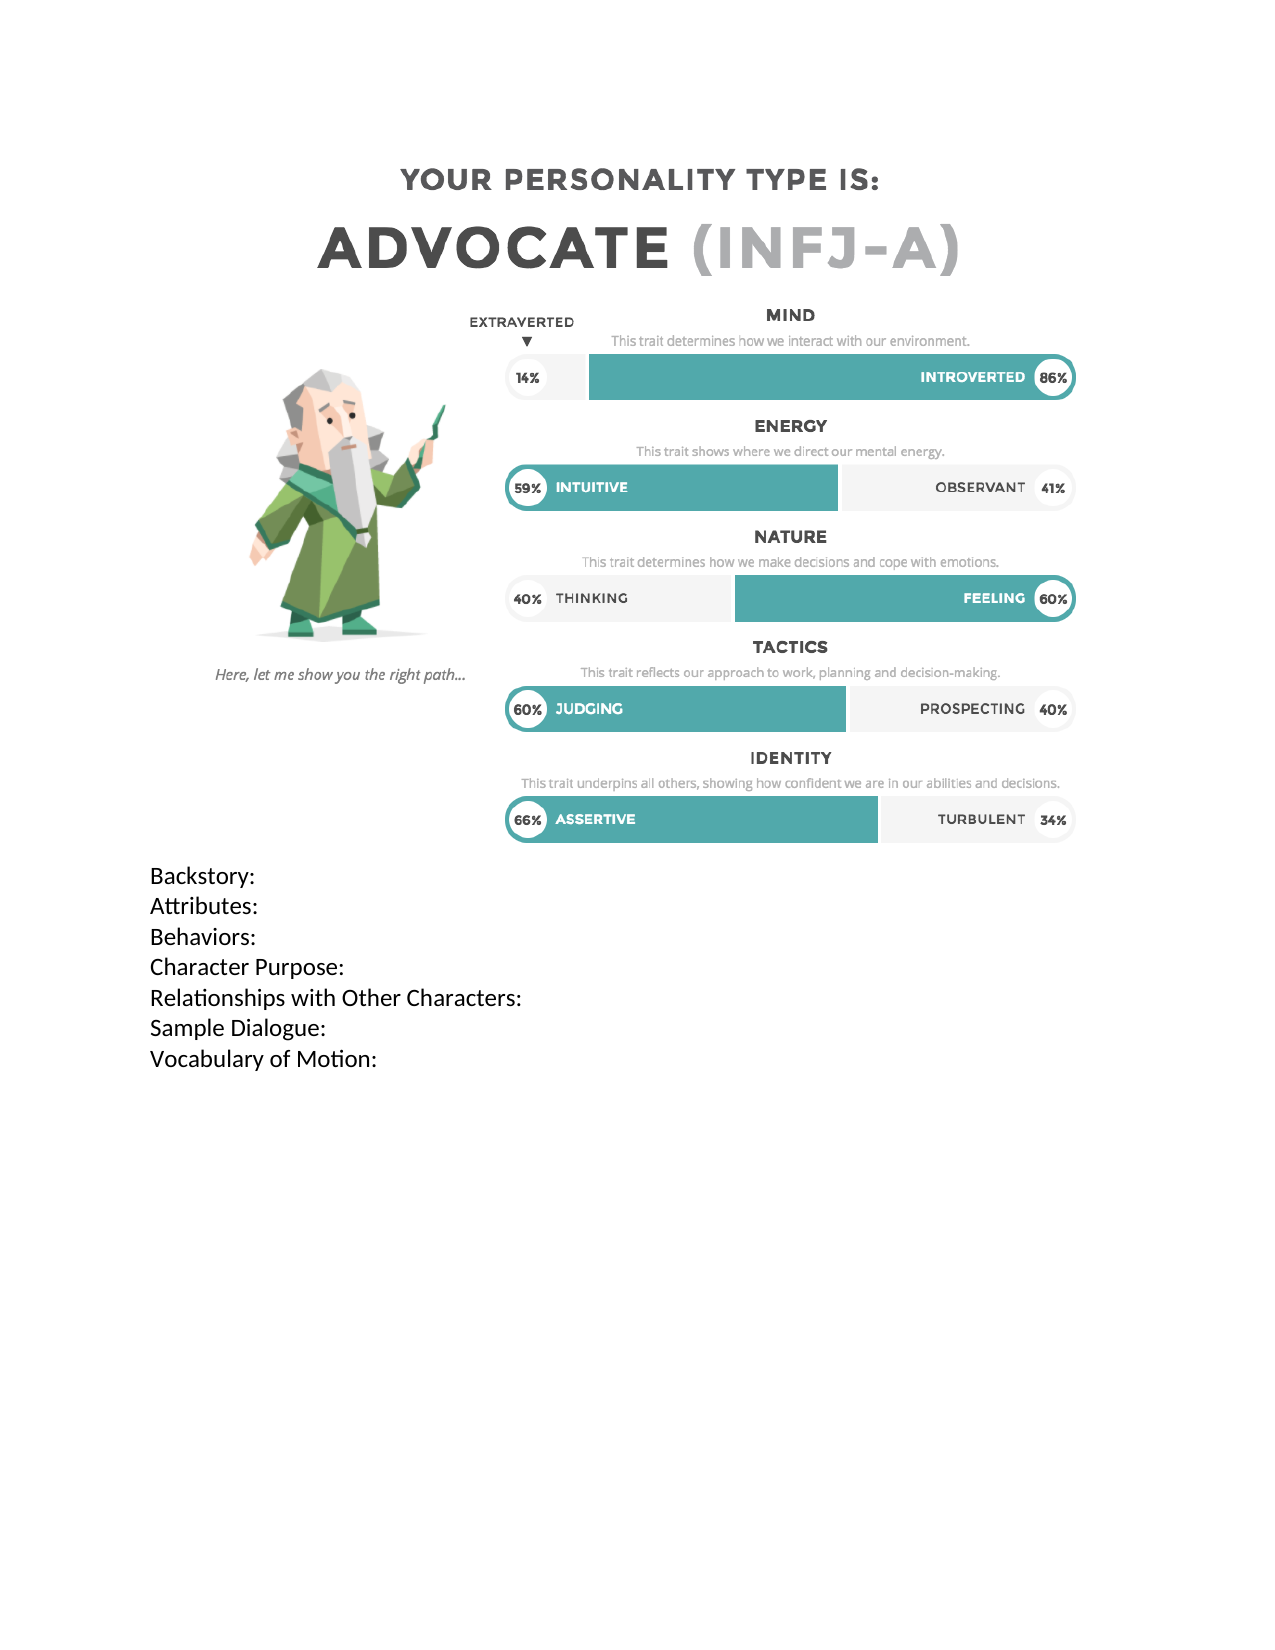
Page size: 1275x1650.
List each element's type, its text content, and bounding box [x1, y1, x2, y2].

picture [150, 150, 1124, 860]
text Behaviors: [150, 921, 1125, 951]
text Attributes: [150, 890, 1125, 921]
text Character Purpose: [150, 951, 1125, 982]
text Vocabulary of Motion: [150, 1043, 1125, 1073]
text Sample Dialogue: [150, 1012, 1125, 1043]
text Backstory: [150, 860, 1125, 890]
text Relationships with Other Characters: [150, 982, 1125, 1012]
